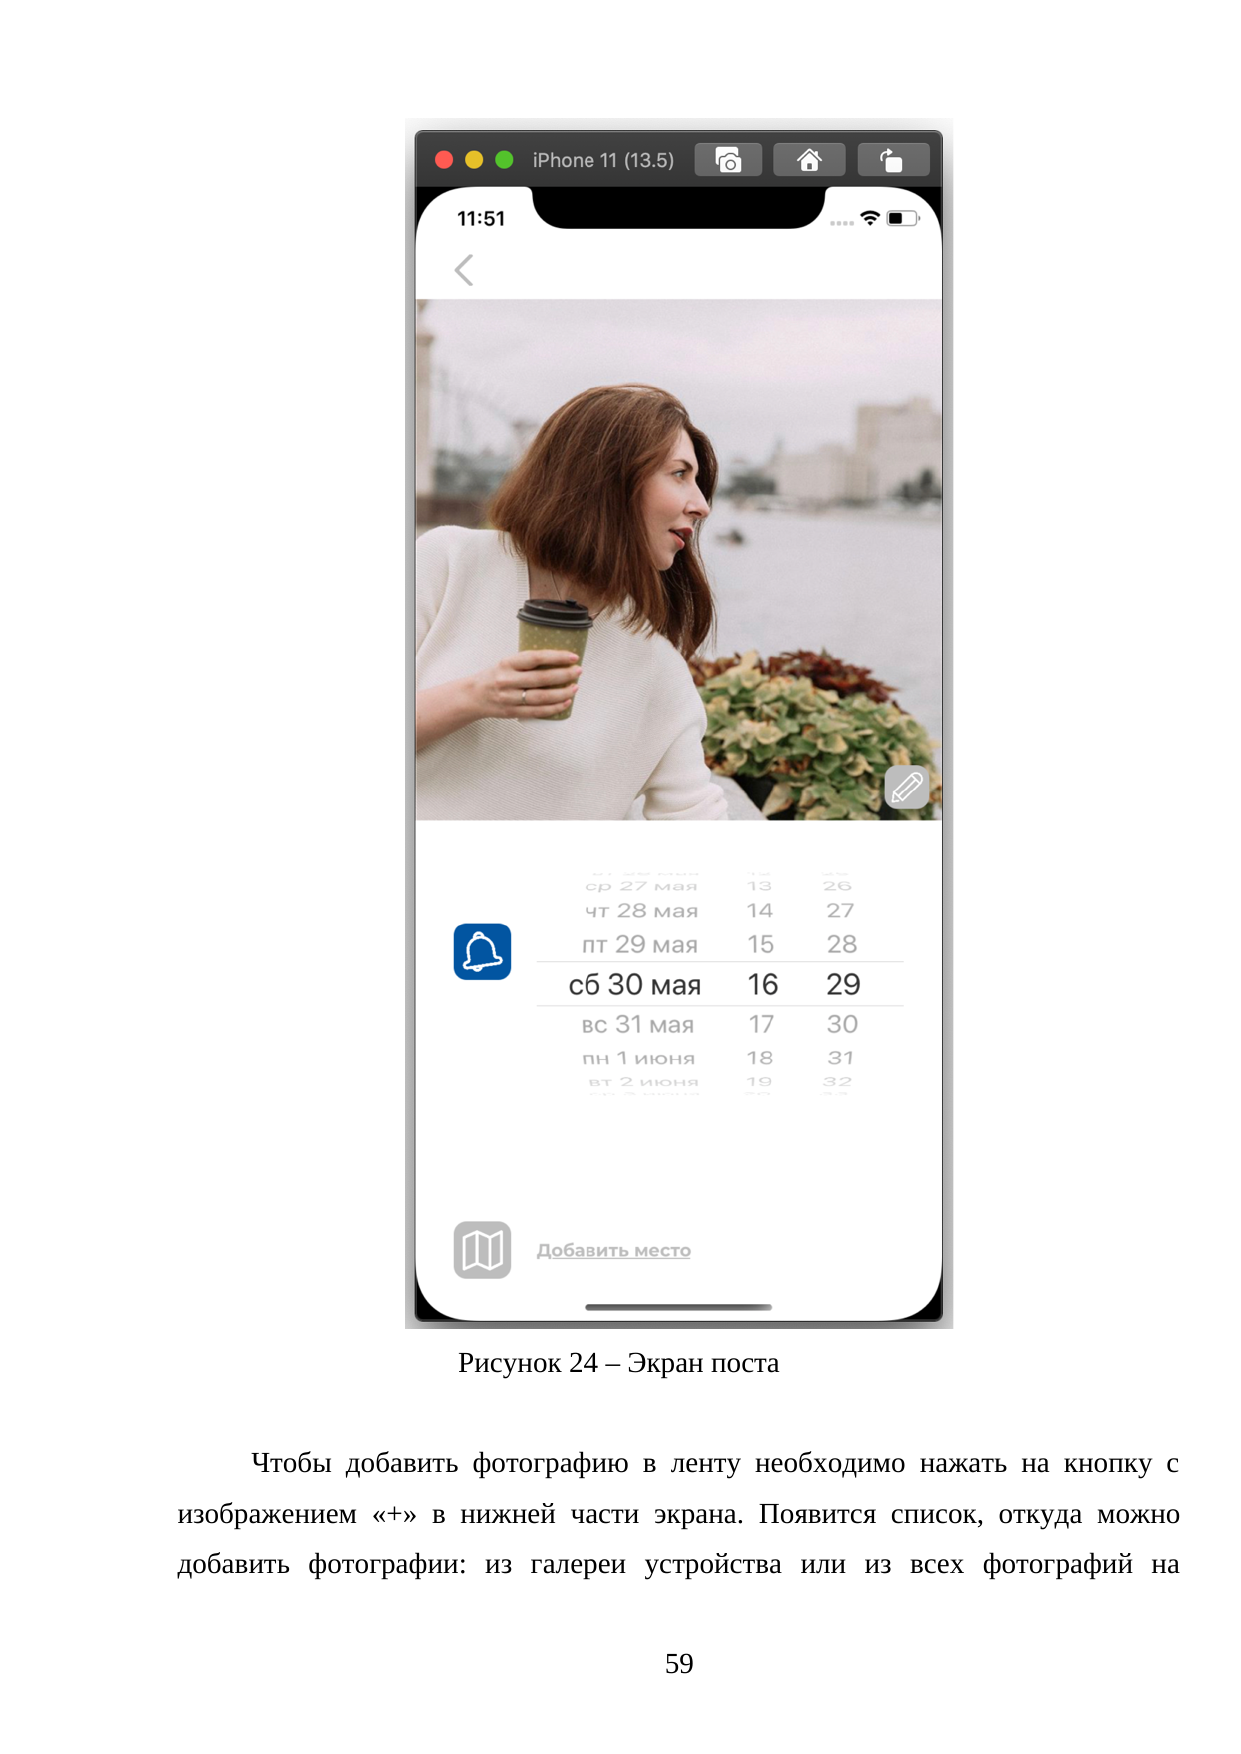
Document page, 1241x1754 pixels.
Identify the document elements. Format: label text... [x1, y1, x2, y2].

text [177, 1446, 1181, 1580]
picture [405, 118, 954, 1329]
text Рисунок 24 – Экран поста [177, 1345, 1181, 1378]
